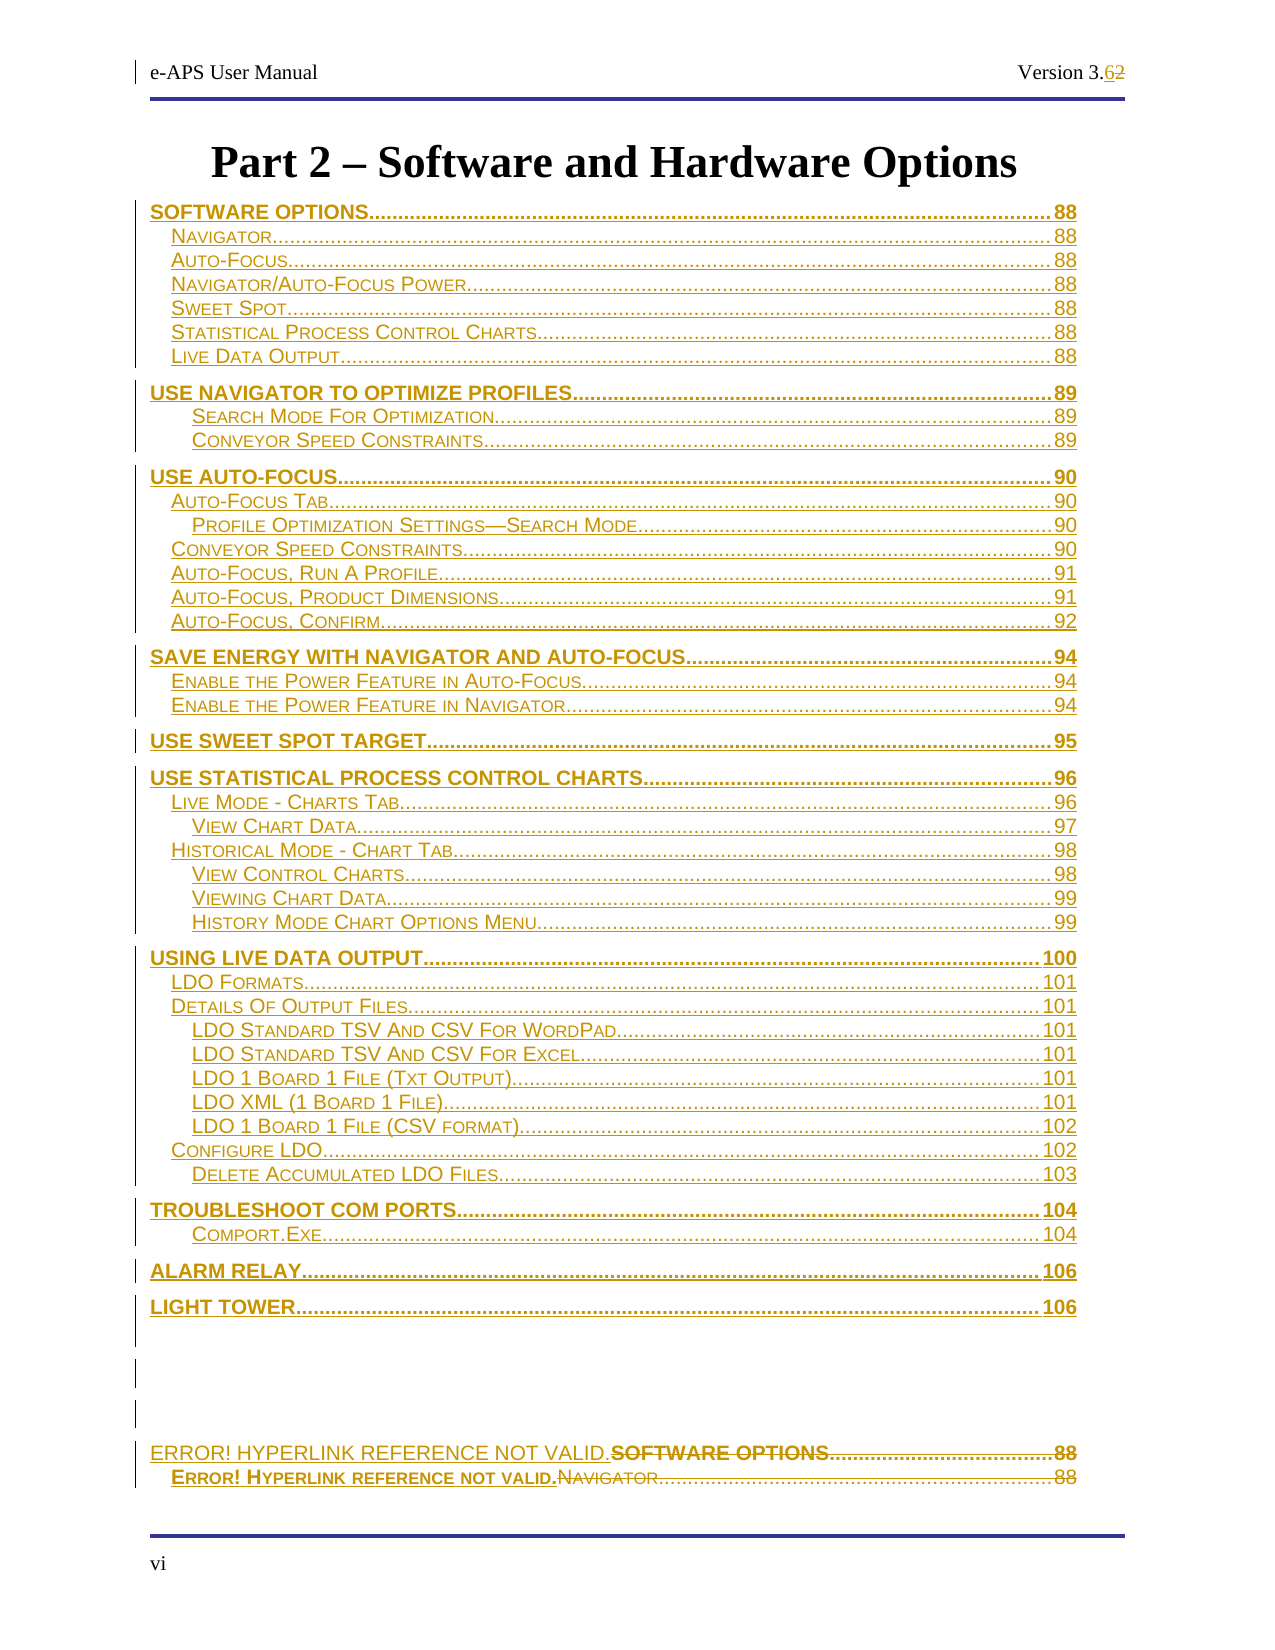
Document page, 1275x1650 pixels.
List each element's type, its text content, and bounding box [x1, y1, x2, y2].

text Part 2 – Software and Hardware Options [150, 135, 1078, 188]
